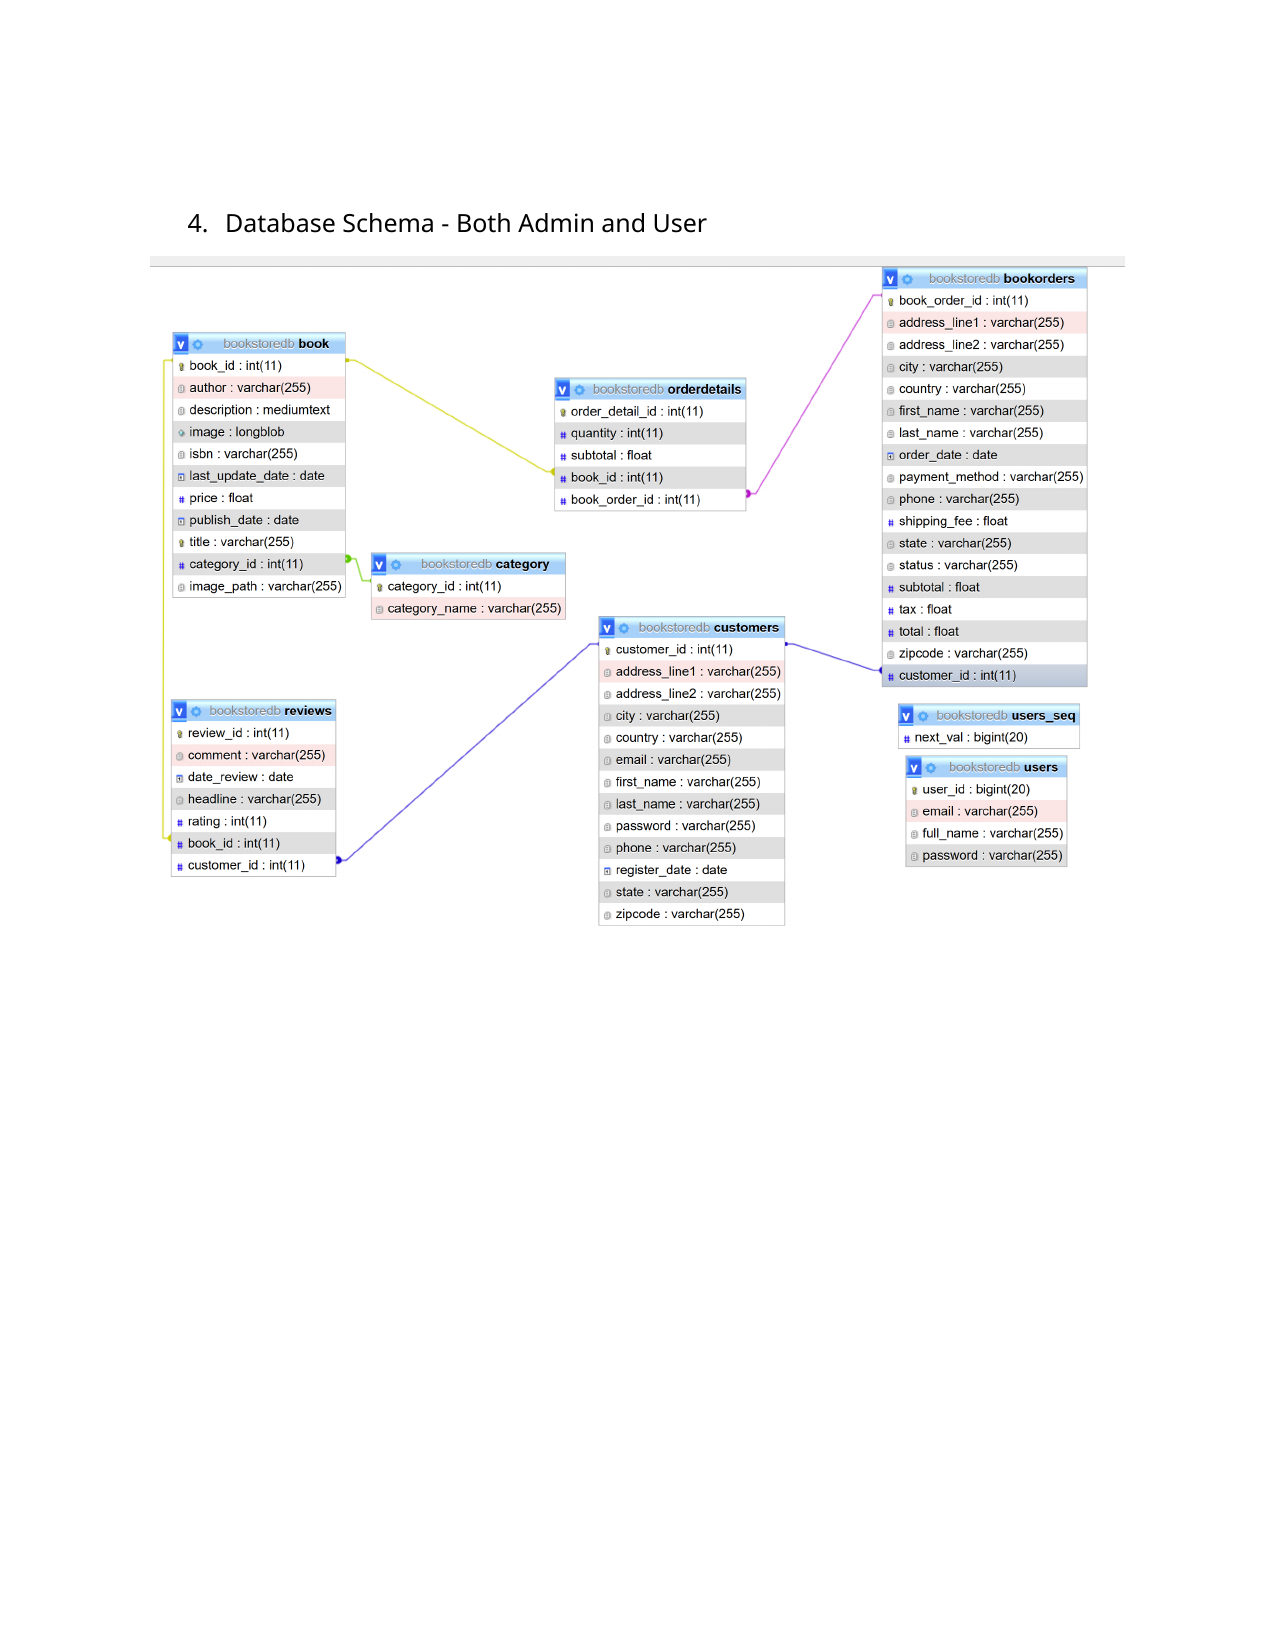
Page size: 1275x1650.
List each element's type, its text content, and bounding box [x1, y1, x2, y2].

list Database Schema - Both Admin and User [187, 206, 1125, 240]
picture [150, 256, 1125, 926]
